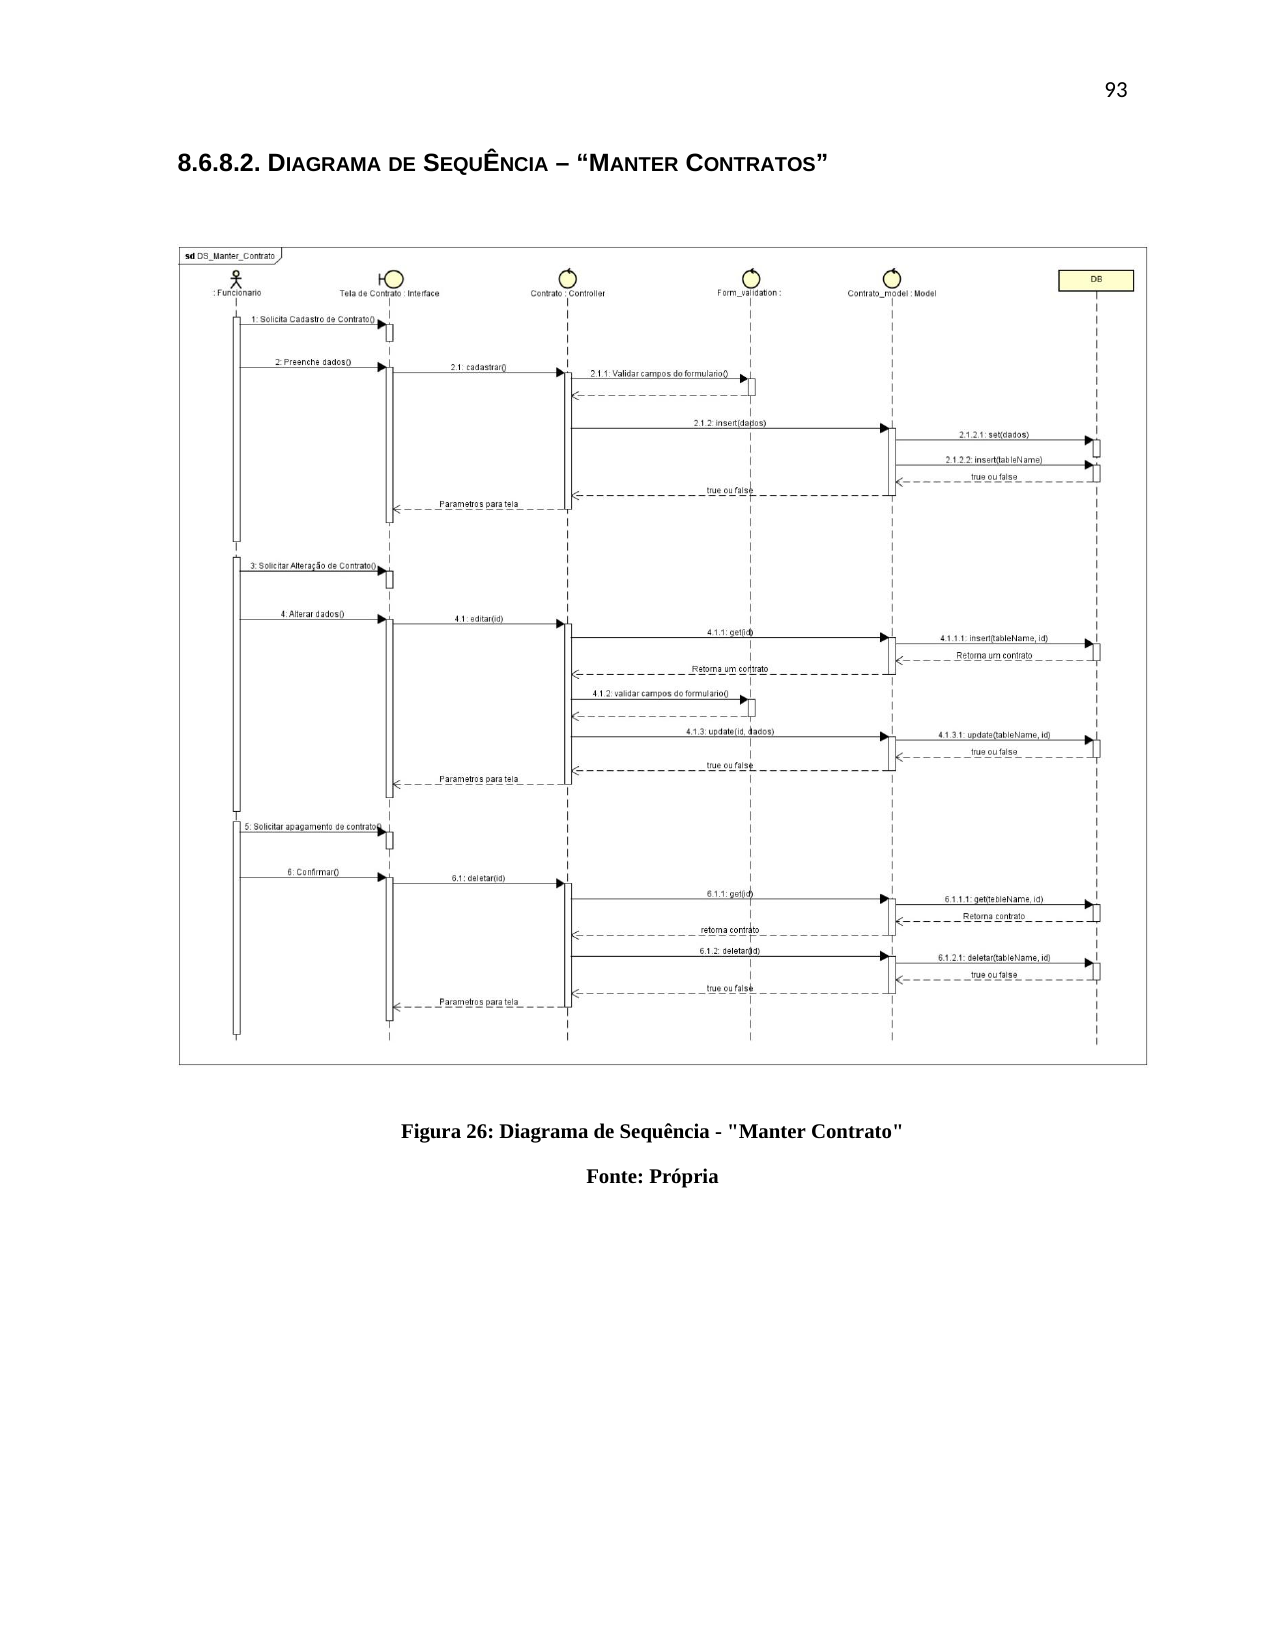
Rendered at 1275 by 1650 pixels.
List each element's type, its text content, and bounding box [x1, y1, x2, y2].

text Figura 26: Diagrama de Sequência - "Manter Contrato" [177, 1119, 1127, 1143]
picture [177, 243, 1153, 1071]
subtitle 8.6.8.2. Diagrama de SequÊncia – “Manter Contratos” [177, 148, 1127, 176]
text Fonte: Própria [177, 1164, 1127, 1188]
